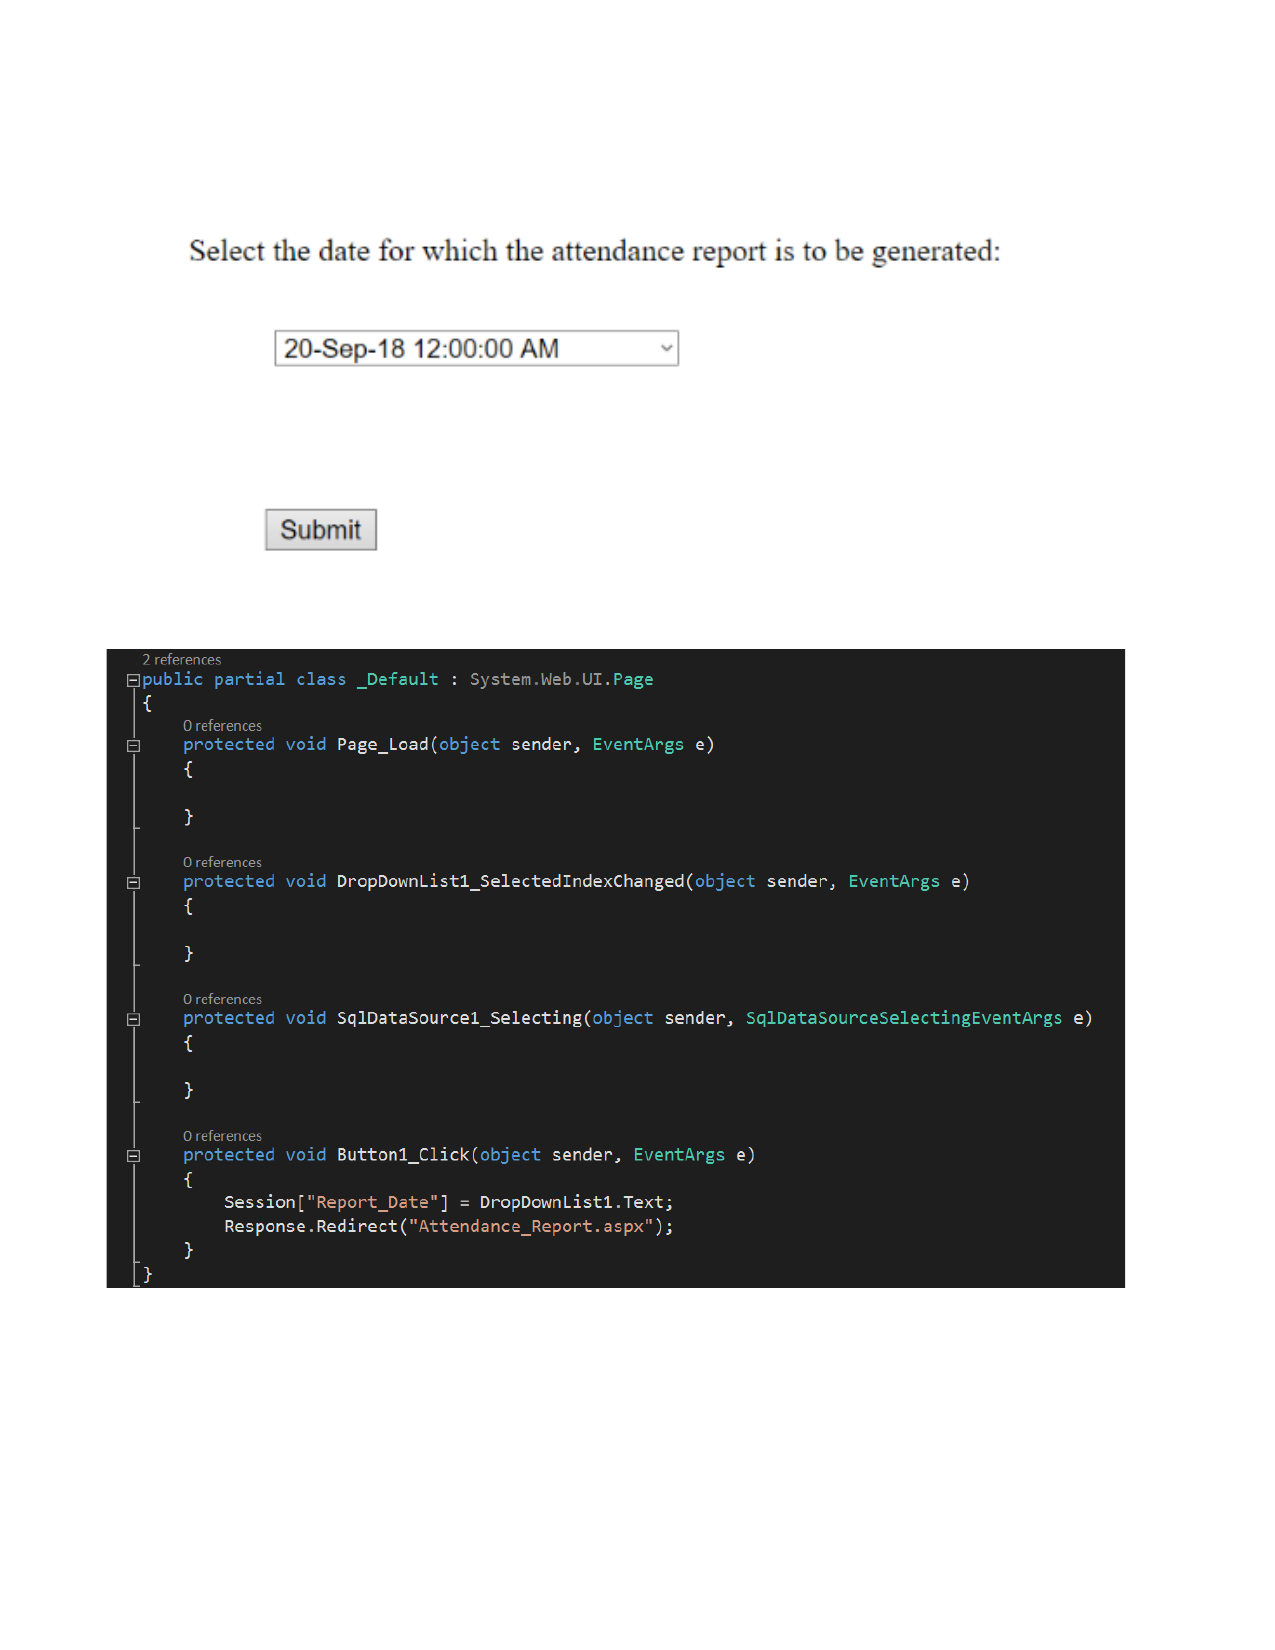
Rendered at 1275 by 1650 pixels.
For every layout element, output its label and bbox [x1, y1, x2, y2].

picture [106, 649, 1125, 1288]
picture [184, 231, 1018, 559]
